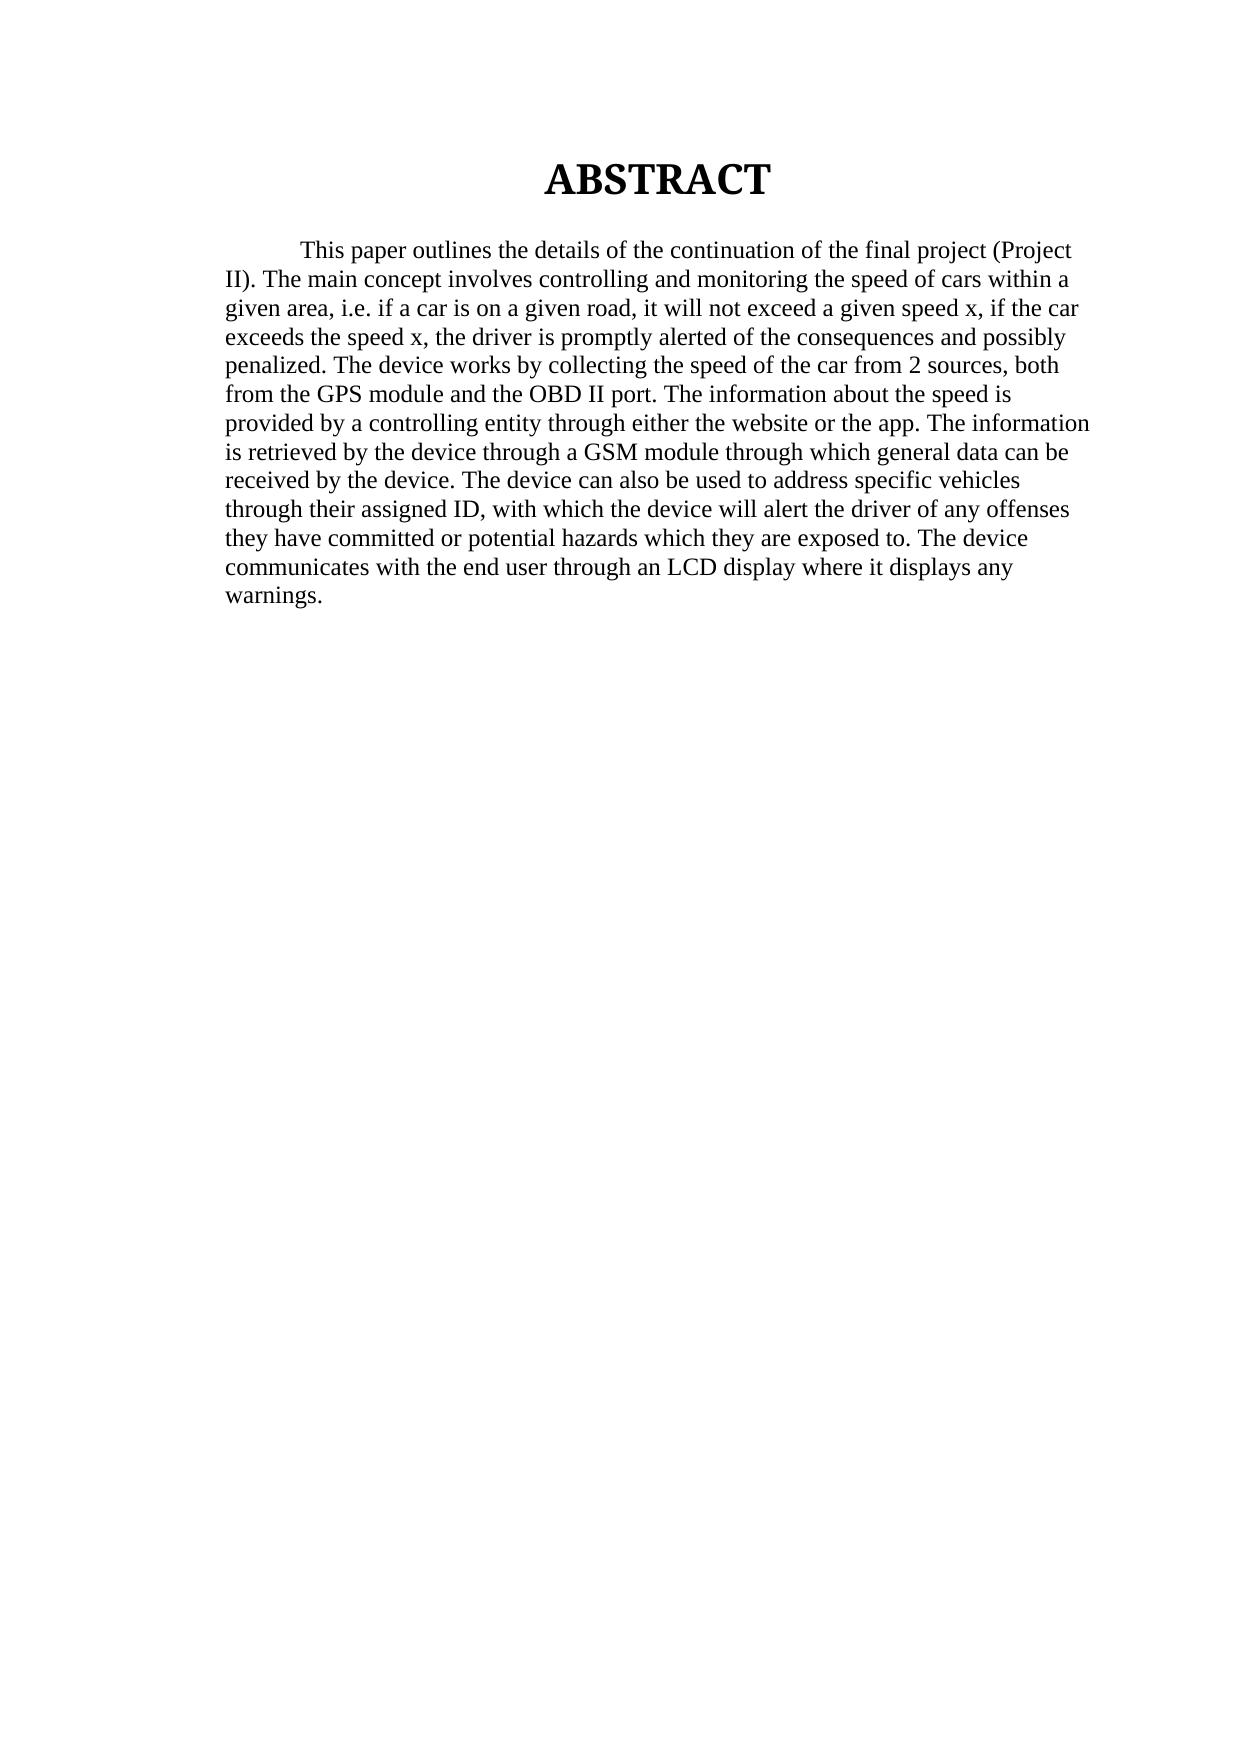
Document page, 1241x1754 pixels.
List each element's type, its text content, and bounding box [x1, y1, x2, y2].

text This paper outlines the details of the continuation of the final project (Project II). The main concept involves controlling and monitoring the speed of cars within a given area, i.e. if a car is on a given road, it will not exceed a given speed x, if the car exceeds the speed x, the driver is promptly alerted of the consequences and possibly penalized. The device works by collecting the speed of the car from 2 sources, both from the GPS module and the OBD II port. The information about the speed is provided by a controlling entity through either the website or the app. The information is retrieved by the device through a GSM module through which general data can be received by the device. The device can also be used to address specific vehicles through their assigned ID, with which the device will alert the driver of any offenses they have committed or potential hazards which they are exposed to. The device communicates with the end user through an LCD display where it displays any warnings. [225, 236, 1090, 609]
subtitle ABSTRACT [225, 150, 1090, 207]
